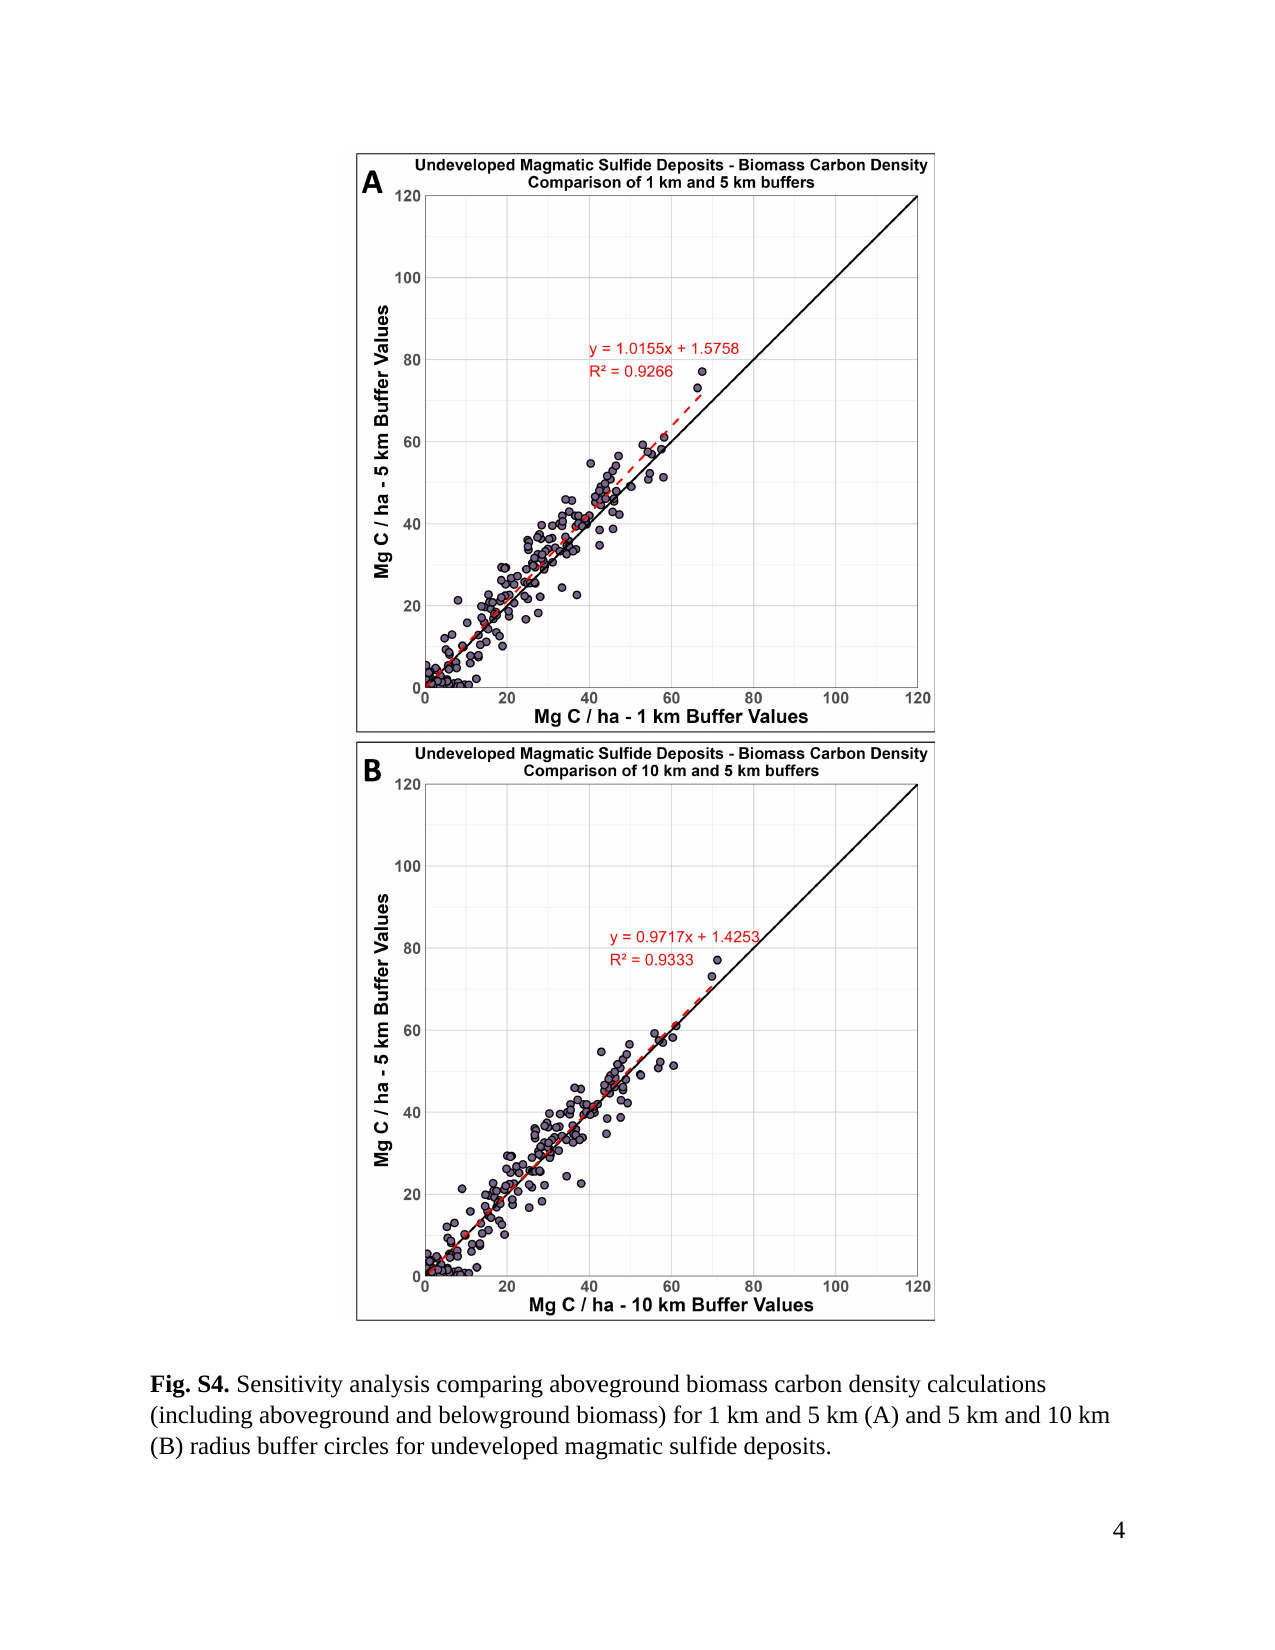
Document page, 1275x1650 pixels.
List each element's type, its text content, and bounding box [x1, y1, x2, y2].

picture [340, 150, 935, 1321]
text Fig. S4. Sensitivity analysis comparing aboveground biomass carbon density calculations (including aboveground and belowground biomass) for 1 km and 5 km (A) and 5 km and 10 km (B) radius buffer circles for undeveloped magmatic sulfide deposits. [150, 1369, 1125, 1460]
